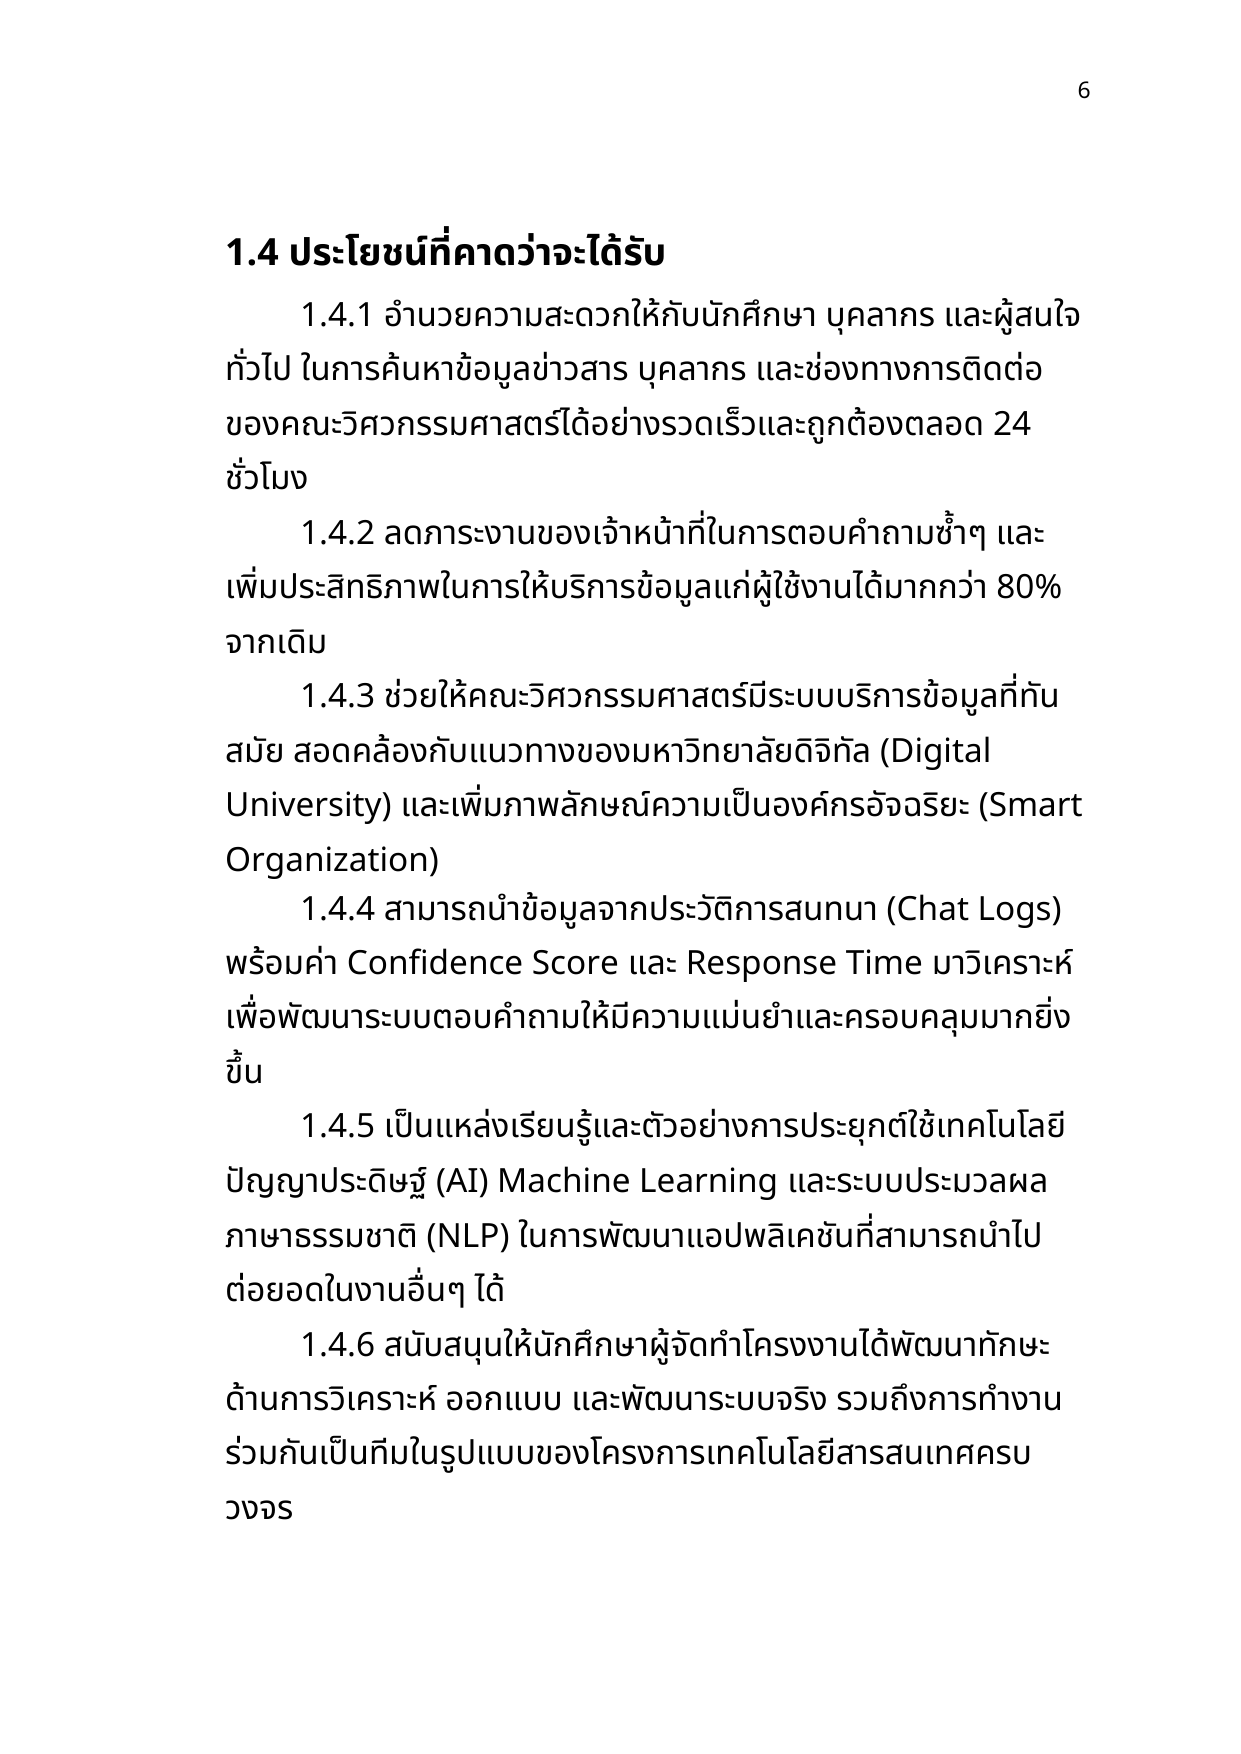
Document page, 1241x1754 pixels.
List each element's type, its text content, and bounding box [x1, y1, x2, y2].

text 1.4.5 เป็นแหล่งเรียนรู้และตัวอย่างการประยุกต์ใช้เทคโนโลยีปัญญาประดิษฐ์ (AI) Machine Learning และระบบประมวลผลภาษาธรรมชาติ (NLP) ในการพัฒนาแอปพลิเคชันที่สามารถนำไปต่อยอดในงานอื่นๆ ได้ [225, 1102, 1090, 1316]
subtitle 1.4 ประโยชน์ที่คาดว่าจะได้รับ [225, 225, 1090, 282]
text 1.4.3 ช่วยให้คณะวิศวกรรมศาสตร์มีระบบบริการข้อมูลที่ทันสมัย สอดคล้องกับแนวทางของมหาวิทยาลัยดิจิทัล (Digital University) และเพิ่มภาพลักษณ์ความเป็นองค์กรอัจฉริยะ (Smart Organization) [225, 672, 1090, 881]
text 1.4.1 อำนวยความสะดวกให้กับนักศึกษา บุคลากร และผู้สนใจทั่วไป ในการค้นหาข้อมูลข่าวสาร บุคลากร และช่องทางการติดต่อของคณะวิศวกรรมศาสตร์ได้อย่างรวดเร็วและถูกต้องตลอด 24 ชั่วโมง [225, 291, 1090, 504]
text 1.4.6 สนับสนุนให้นักศึกษาผู้จัดทำโครงงานได้พัฒนาทักษะด้านการวิเคราะห์ ออกแบบ และพัฒนาระบบจริง รวมถึงการทำงานร่วมกันเป็นทีมในรูปแบบของโครงการเทคโนโลยีสารสนเทศครบวงจร [225, 1320, 1090, 1534]
text 1.4.4 สามารถนำข้อมูลจากประวัติการสนทนา (Chat Logs) พร้อมค่า Confidence Score และ Response Time มาวิเคราะห์ เพื่อพัฒนาระบบตอบคำถามให้มีความแม่นยำและครอบคลุมมากยิ่งขึ้น [225, 884, 1090, 1098]
text 1.4.2 ลดภาระงานของเจ้าหน้าที่ในการตอบคำถามซ้ำๆ และเพิ่มประสิทธิภาพในการให้บริการข้อมูลแก่ผู้ใช้งานได้มากกว่า 80% จากเดิม [225, 508, 1090, 668]
